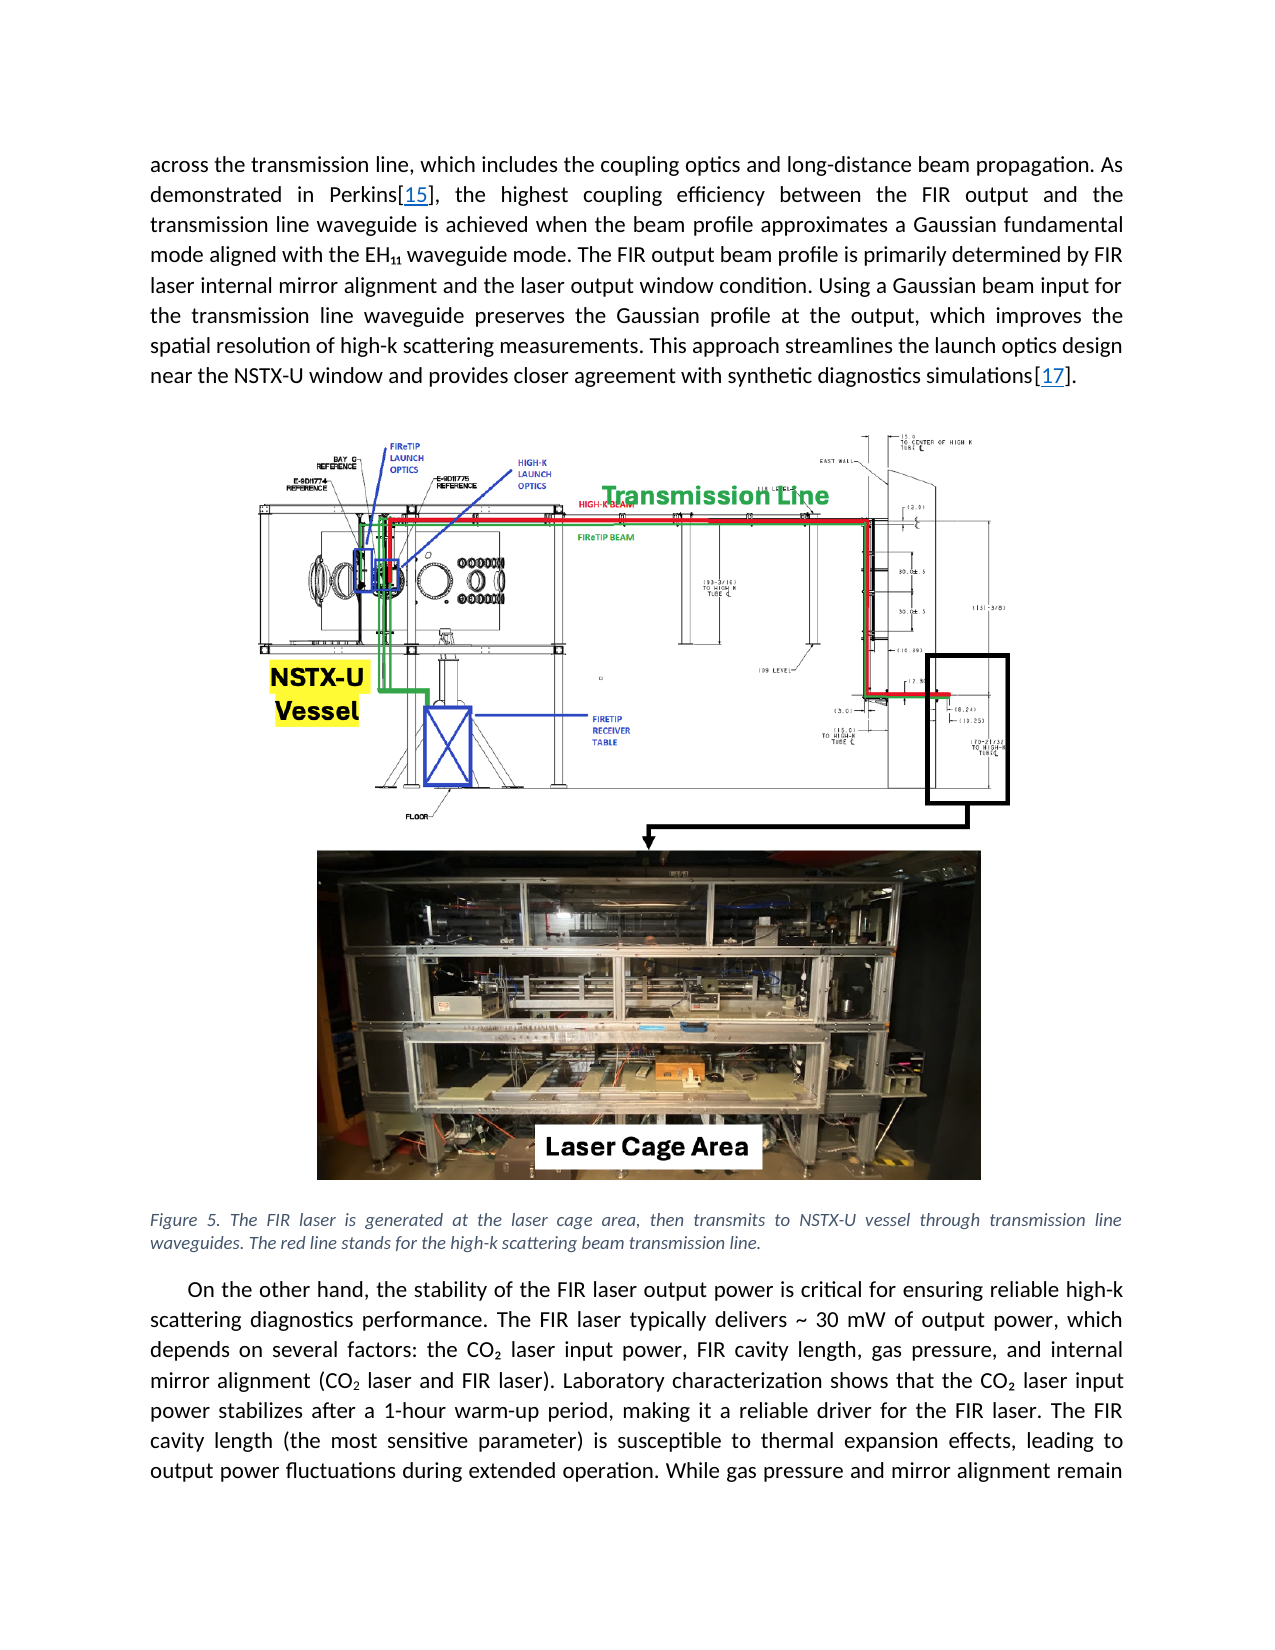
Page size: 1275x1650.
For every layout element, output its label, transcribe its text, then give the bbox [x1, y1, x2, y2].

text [150, 150, 1125, 389]
picture [249, 408, 1026, 1190]
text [150, 1275, 1125, 1484]
text Figure 5. The FIR laser is generated at the laser cage area, then transmits to NSTX-U vessel through transmission line waveguides. The red line stands for the high-k scattering beam transmission line. [150, 1208, 1125, 1254]
